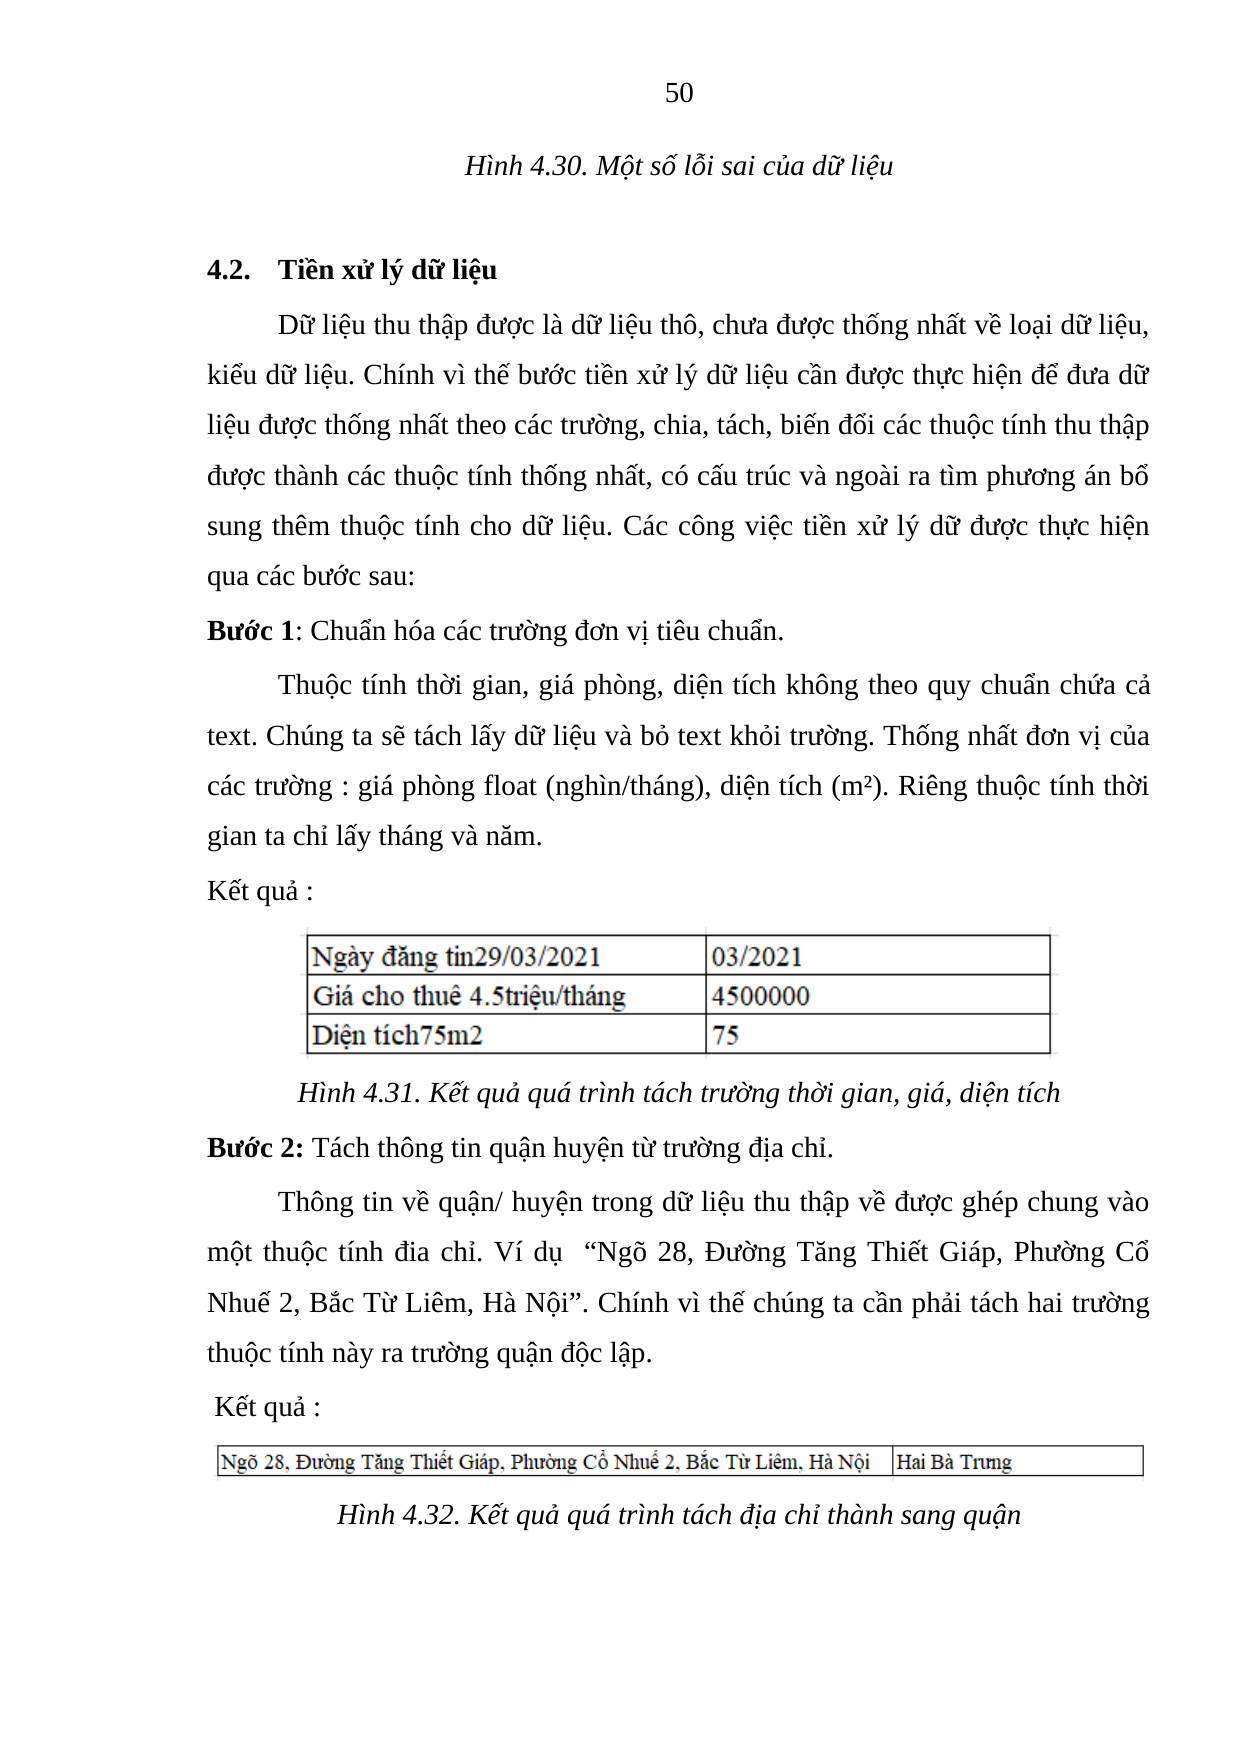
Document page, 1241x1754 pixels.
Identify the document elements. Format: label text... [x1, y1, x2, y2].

picture [214, 1444, 1145, 1481]
text Hình 4.13. Kết quả quá trình tách địa chỉ thành sang quận [207, 1497, 1152, 1531]
text Hình 4.11. Một số lỗi sai của dữ liệu [207, 148, 1152, 181]
text Kết quả : [207, 873, 1152, 906]
text Thông tin về quận/ huyện trong dữ liệu thu thập về được ghép chung vào một thuộc tính đia chỉ. Ví dụ “Ngõ 28, Đường Tăng Thiết Giáp, Phường Cổ Nhuế 2, Bắc Từ Liêm, Hà Nội”. Chính vì thế chúng ta cần phải tách hai trường thuộc tính này ra trường quận độc lập. [207, 1184, 1152, 1369]
subtitle Tiền xử lý dữ liệu [207, 252, 1152, 286]
picture [299, 927, 1059, 1059]
text Hình 4.12. Kết quả quá trình tách trường thời gian, giá, diện tích [207, 1075, 1152, 1109]
text Bước 2: Tách thông tin quận huyện từ trường địa chỉ. [207, 1130, 1152, 1163]
text Bước 1: Chuẩn hóa các trường đơn vị tiêu chuẩn. [207, 613, 1152, 646]
text Thuộc tính thời gian, giá phòng, diện tích không theo quy chuẩn chứa cả text. Chúng ta sẽ tách lấy dữ liệu và bỏ text khỏi trường. Thống nhất đơn vị của các trường : giá phòng float (nghìn/tháng), diện tích (m²). Riêng thuộc tính thời gian ta chỉ lấy tháng và năm. [207, 667, 1152, 852]
text Kết quả : [207, 1389, 1152, 1423]
text Dữ liệu thu thập được là dữ liệu thô, chưa được thống nhất về loại dữ liệu, kiểu dữ liệu. Chính vì thế bước tiền xử lý dữ liệu cần được thực hiện để đưa dữ liệu được thống nhất theo các trường, chia, tách, biến đổi các thuộc tính thu thập được thành các thuộc tính thống nhất, có cấu trúc và ngoài ra tìm phương án bổ sung thêm thuộc tính cho dữ liệu. Các công việc tiền xử lý dữ được thực hiện qua các bước sau: [207, 307, 1152, 592]
